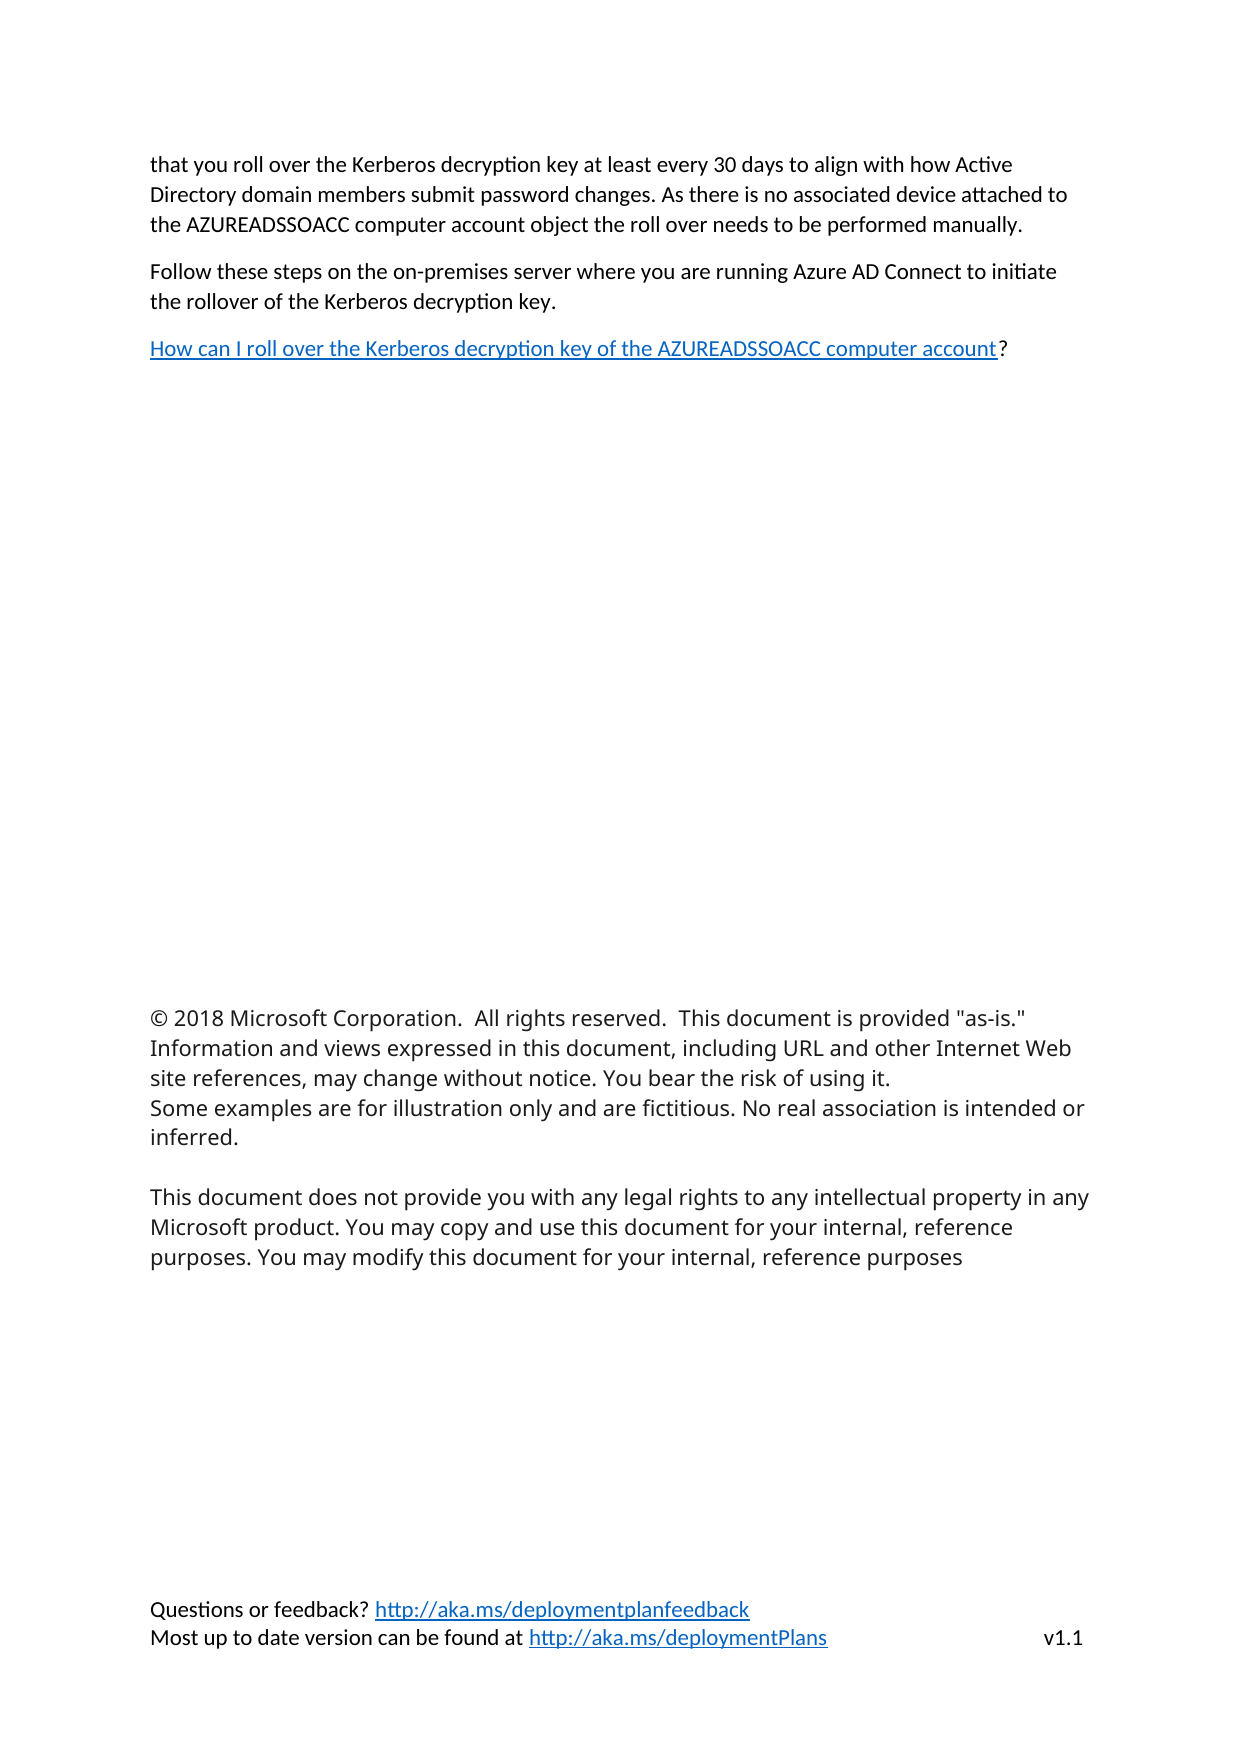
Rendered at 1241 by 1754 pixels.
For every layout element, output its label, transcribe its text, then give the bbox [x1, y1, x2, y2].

text Follow these steps on the on-premises server where you are running Azure AD Connect to initiate the rollover of the Kerberos decryption key. [150, 257, 1090, 316]
text How can I roll over the Kerberos decryption key of the AZUREADSSOACC computer account? [150, 334, 1090, 362]
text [150, 150, 1090, 238]
text © 2018 Microsoft Corporation. All rights reserved. This document is provided "as-is." Information and views expressed in this document, including URL and other Internet Web site references, may change without notice. You bear the risk of using it. Some examples are for illustration only and are fictitious. No real association is intended or inferred. This document does not provide you with any legal rights to any intellectual property in any Microsoft product. You may copy and use this document for your internal, reference purposes. You may modify this document for your internal, reference purposes [150, 1003, 1090, 1271]
